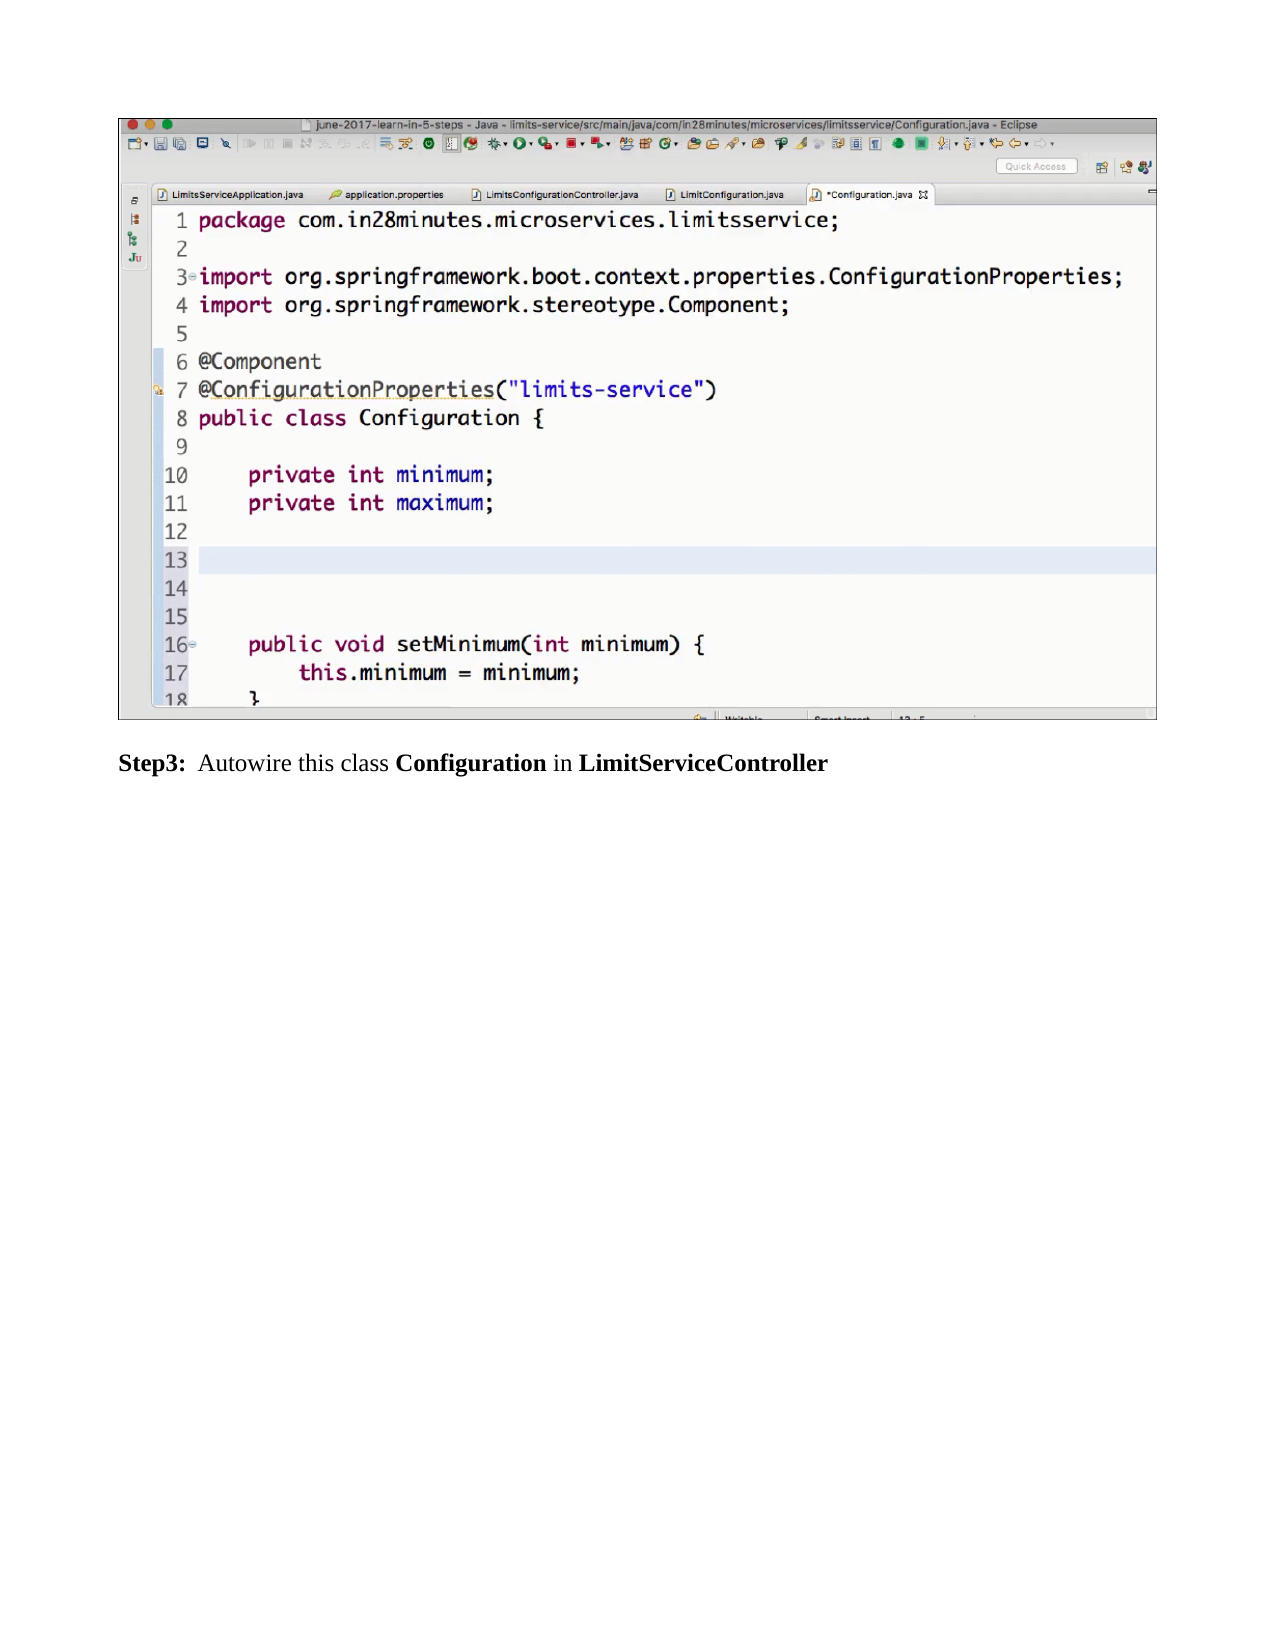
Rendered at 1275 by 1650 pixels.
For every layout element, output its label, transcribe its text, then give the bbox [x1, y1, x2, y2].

picture [118, 118, 1157, 720]
text Step3: Autowire this class Configuration in LimitServiceController [118, 748, 1157, 777]
